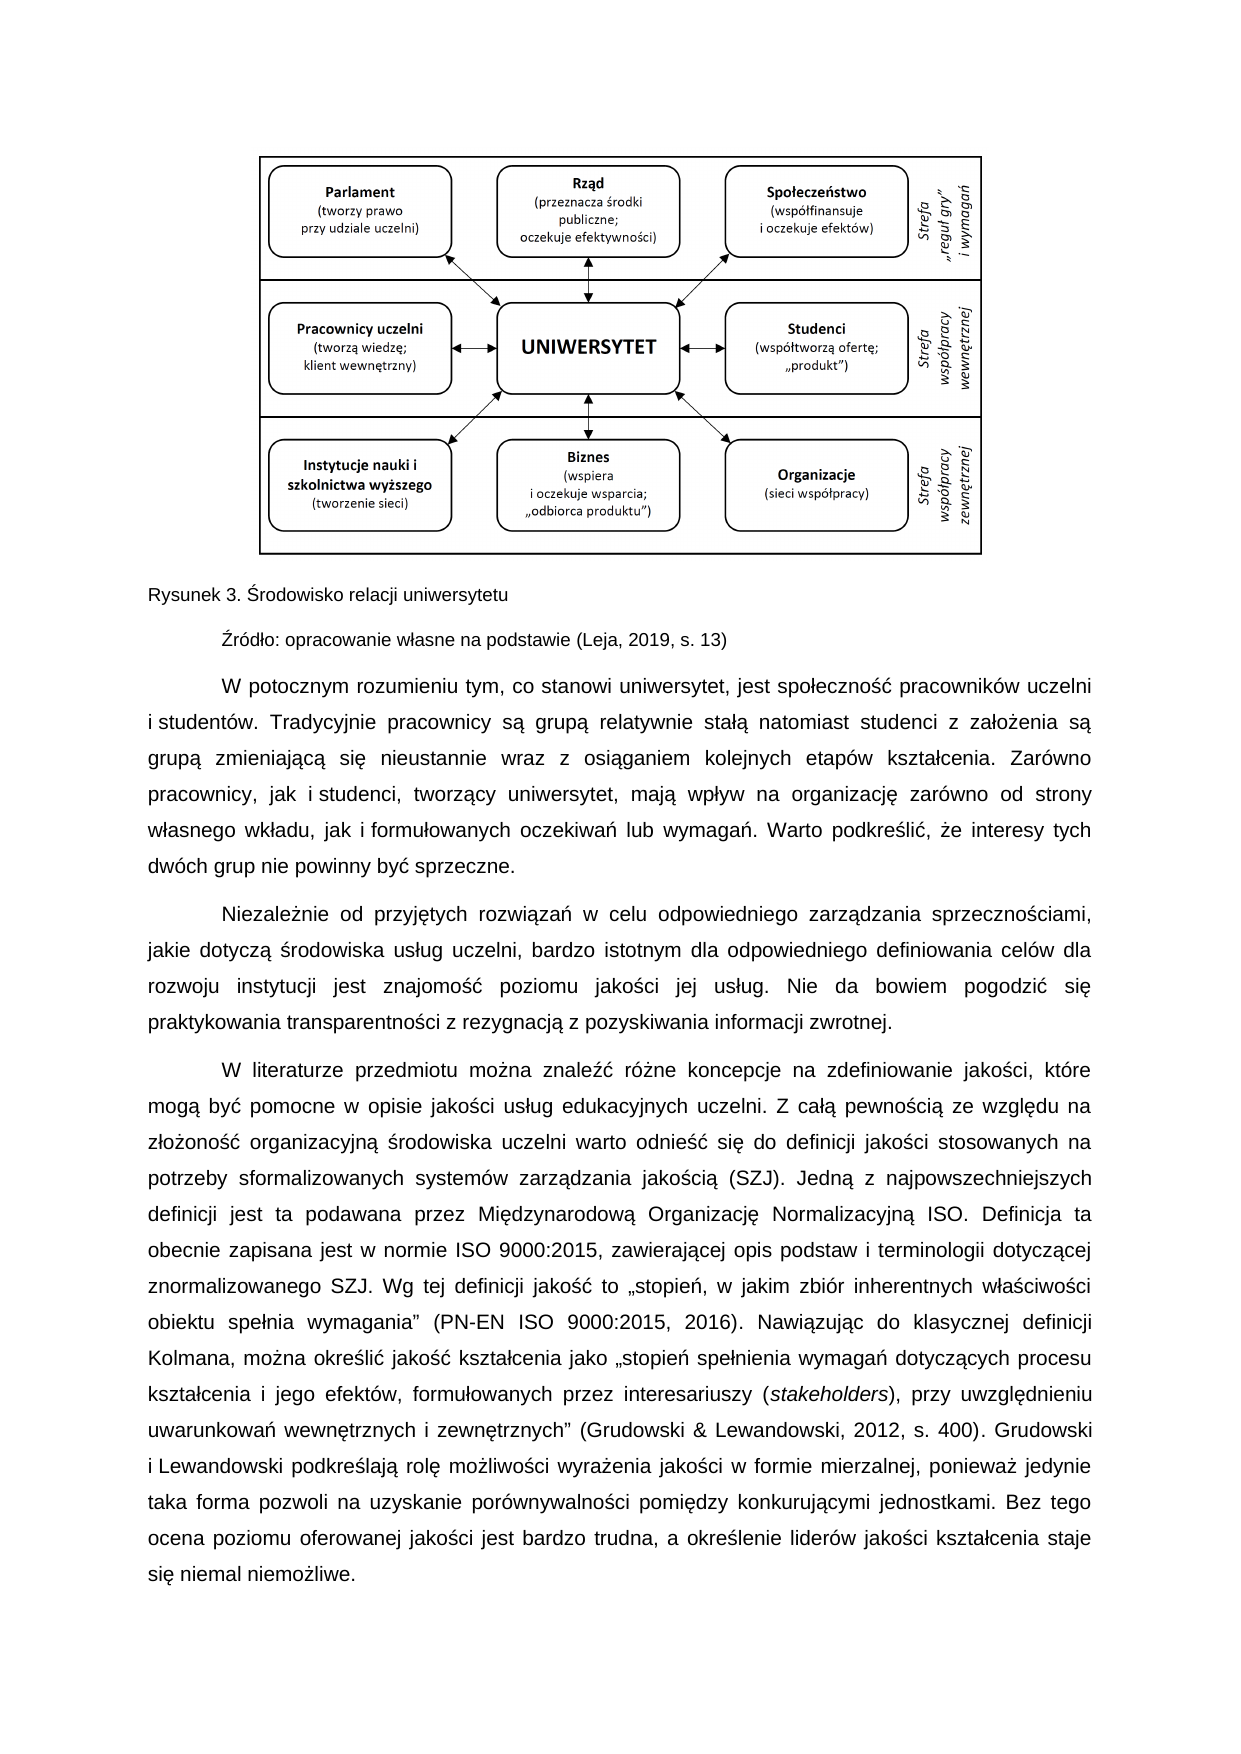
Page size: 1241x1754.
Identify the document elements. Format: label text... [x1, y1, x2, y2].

text Niezależnie od przyjętych rozwiązań w celu odpowiedniego zarządzania sprzecznościami, jakie dotyczą środowiska usług uczelni, bardzo istotnym dla odpowiedniego definiowania celów dla rozwoju instytucji jest znajomość poziomu jakości jej usług. Nie da bowiem pogodzić się praktykowania transparentności z rezygnacją z pozyskiwania informacji zwrotnej. [148, 902, 1093, 1034]
picture [251, 147, 990, 561]
text W literaturze przedmiotu można znaleźć różne koncepcje na zdefiniowanie jakości, które mogą być pomocne w opisie jakości usług edukacyjnych uczelni. Z całą pewnością ze względu na złożoność organizacyjną środowiska uczelni warto odnieść się do definicji jakości stosowanych na potrzeby sformalizowanych systemów zarządzania jakością (SZJ). Jedną z najpowszechniejszych definicji jest ta podawana przez Międzynarodową Organizację Normalizacyjną ISO. Definicja ta obecnie zapisana jest w normie ISO 9000:2015, zawierającej opis podstaw i terminologii dotyczącej znormalizowanego SZJ. Wg tej definicji jakość to „stopień, w jakim zbiór inherentnych właściwości obiektu spełnia wymagania” (PN-EN ISO 9000:2015, 2016). Nawiązując do klasycznej definicji Kolmana, można określić jakość kształcenia jako „stopień spełnienia wymagań dotyczących procesu kształcenia i jego efektów, formułowanych przez interesariuszy (stakeholders), przy uwzględnieniu uwarunkowań wewnętrznych i zewnętrznych” (Grudowski & Lewandowski, 2012, s. 400). Grudowski i Lewandowski podkreślają rolę możliwości wyrażenia jakości w formie mierzalnej, ponieważ jedynie taka forma pozwoli na uzyskanie porównywalności pomiędzy konkurującymi jednostkami. Bez tego ocena poziomu oferowanej jakości jest bardzo trudna, a określenie liderów jakości kształcenia staje się niemal niemożliwe. [148, 1058, 1093, 1585]
text W potocznym rozumieniu tym, co stanowi uniwersytet, jest społeczność pracowników uczelni i studentów. Tradycyjnie pracownicy są grupą relatywnie stałą natomiast studenci z założenia są grupą zmieniającą się nieustannie wraz z osiąganiem kolejnych etapów kształcenia. Zarówno pracownicy, jak i studenci, tworzący uniwersytet, mają wpływ na organizację zarówno od strony własnego wkładu, jak i formułowanych oczekiwań lub wymagań. Warto podkreślić, że interesy tych dwóch grup nie powinny być sprzeczne. [148, 674, 1093, 877]
text Źródło: opracowanie własne na podstawie (Leja, 2019, s. 13) [148, 629, 1093, 651]
